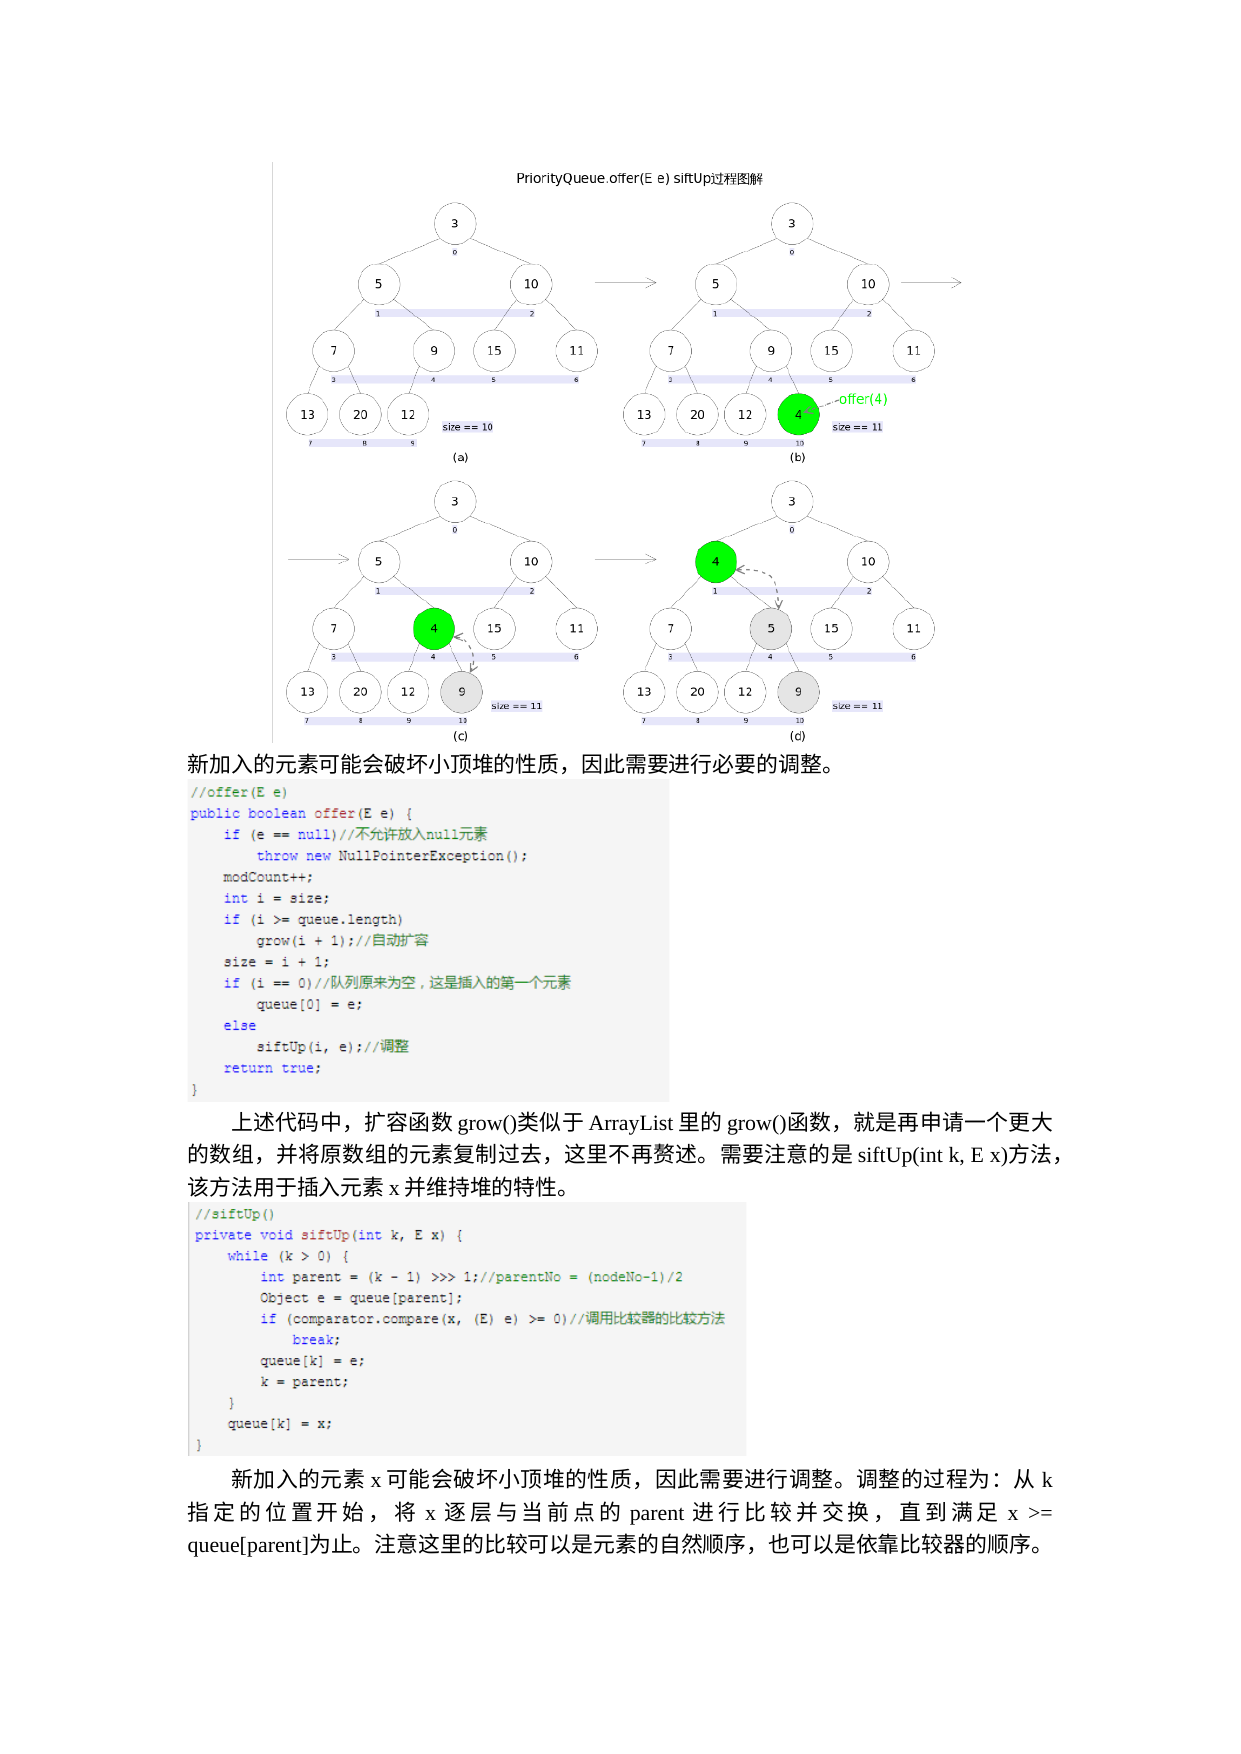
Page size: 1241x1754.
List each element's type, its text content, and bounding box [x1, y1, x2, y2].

picture [187, 779, 670, 1102]
text 新加入的元素x可能会破坏小顶堆的性质，因此需要进行调整。调整的过程为：从k指定的位置开始，将x逐层与当前点的parent进行比较并交换，直到满足x >= queue[parent]为止。注意这里的比较可以是元素的自然顺序，也可以是依靠比较器的顺序。 [187, 1462, 1053, 1559]
picture [271, 162, 969, 743]
text 上述代码中，扩容函数grow()类似于ArrayList里的grow()函数，就是再申请一个更大的数组，并将原数组的元素复制过去，这里不再赘述。需要注意的是siftUp(int k, E x)方法，该方法用于插入元素x并维持堆的特性。 [187, 1104, 1053, 1202]
picture [187, 1202, 747, 1456]
text 新加入的元素可能会破坏小顶堆的性质，因此需要进行必要的调整。 [187, 747, 1053, 779]
